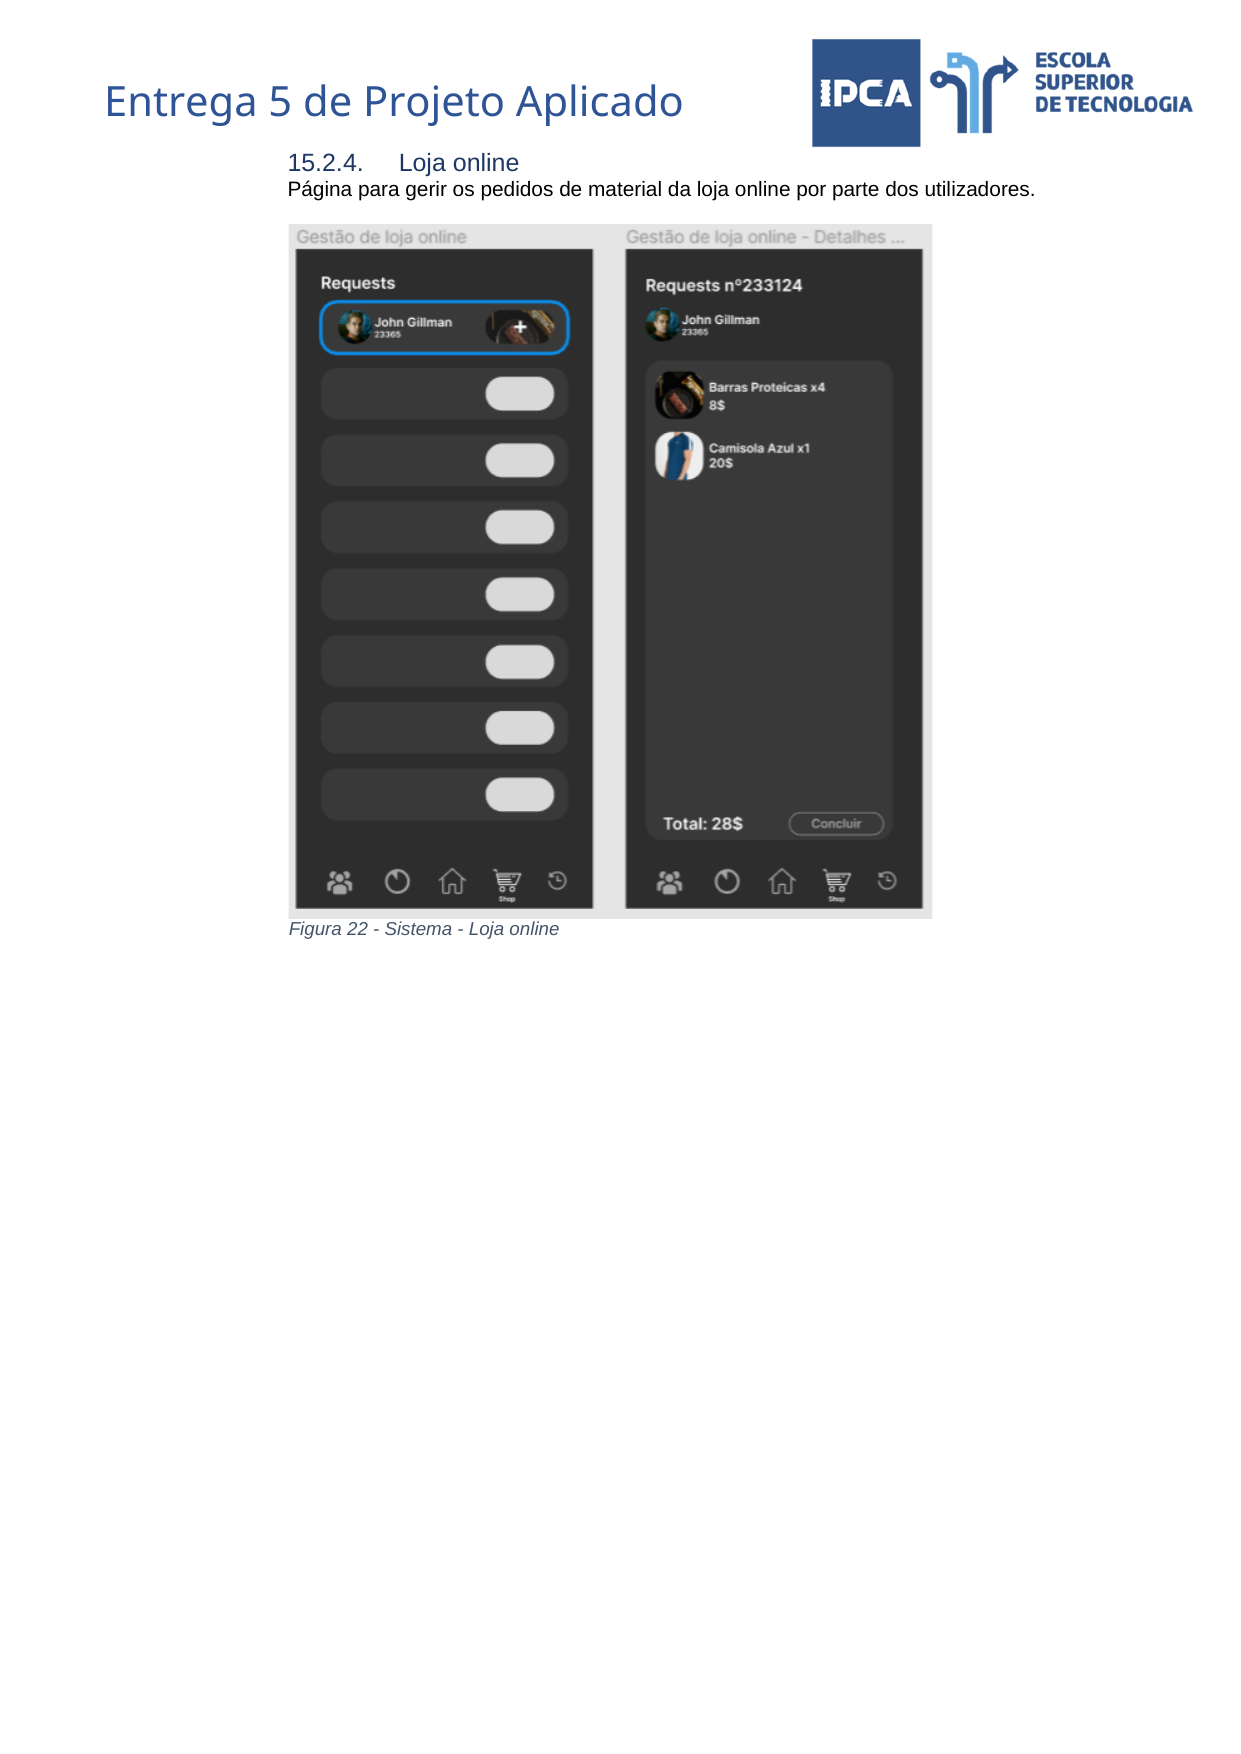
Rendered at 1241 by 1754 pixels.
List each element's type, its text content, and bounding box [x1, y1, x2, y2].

text Figura 22 - Sistema - Loja online [288, 918, 1063, 940]
subtitle Loja online [287, 148, 1063, 176]
picture [288, 0, 1213, 919]
text Página para gerir os pedidos de material da loja online por parte dos utilizadores. [287, 176, 1063, 200]
